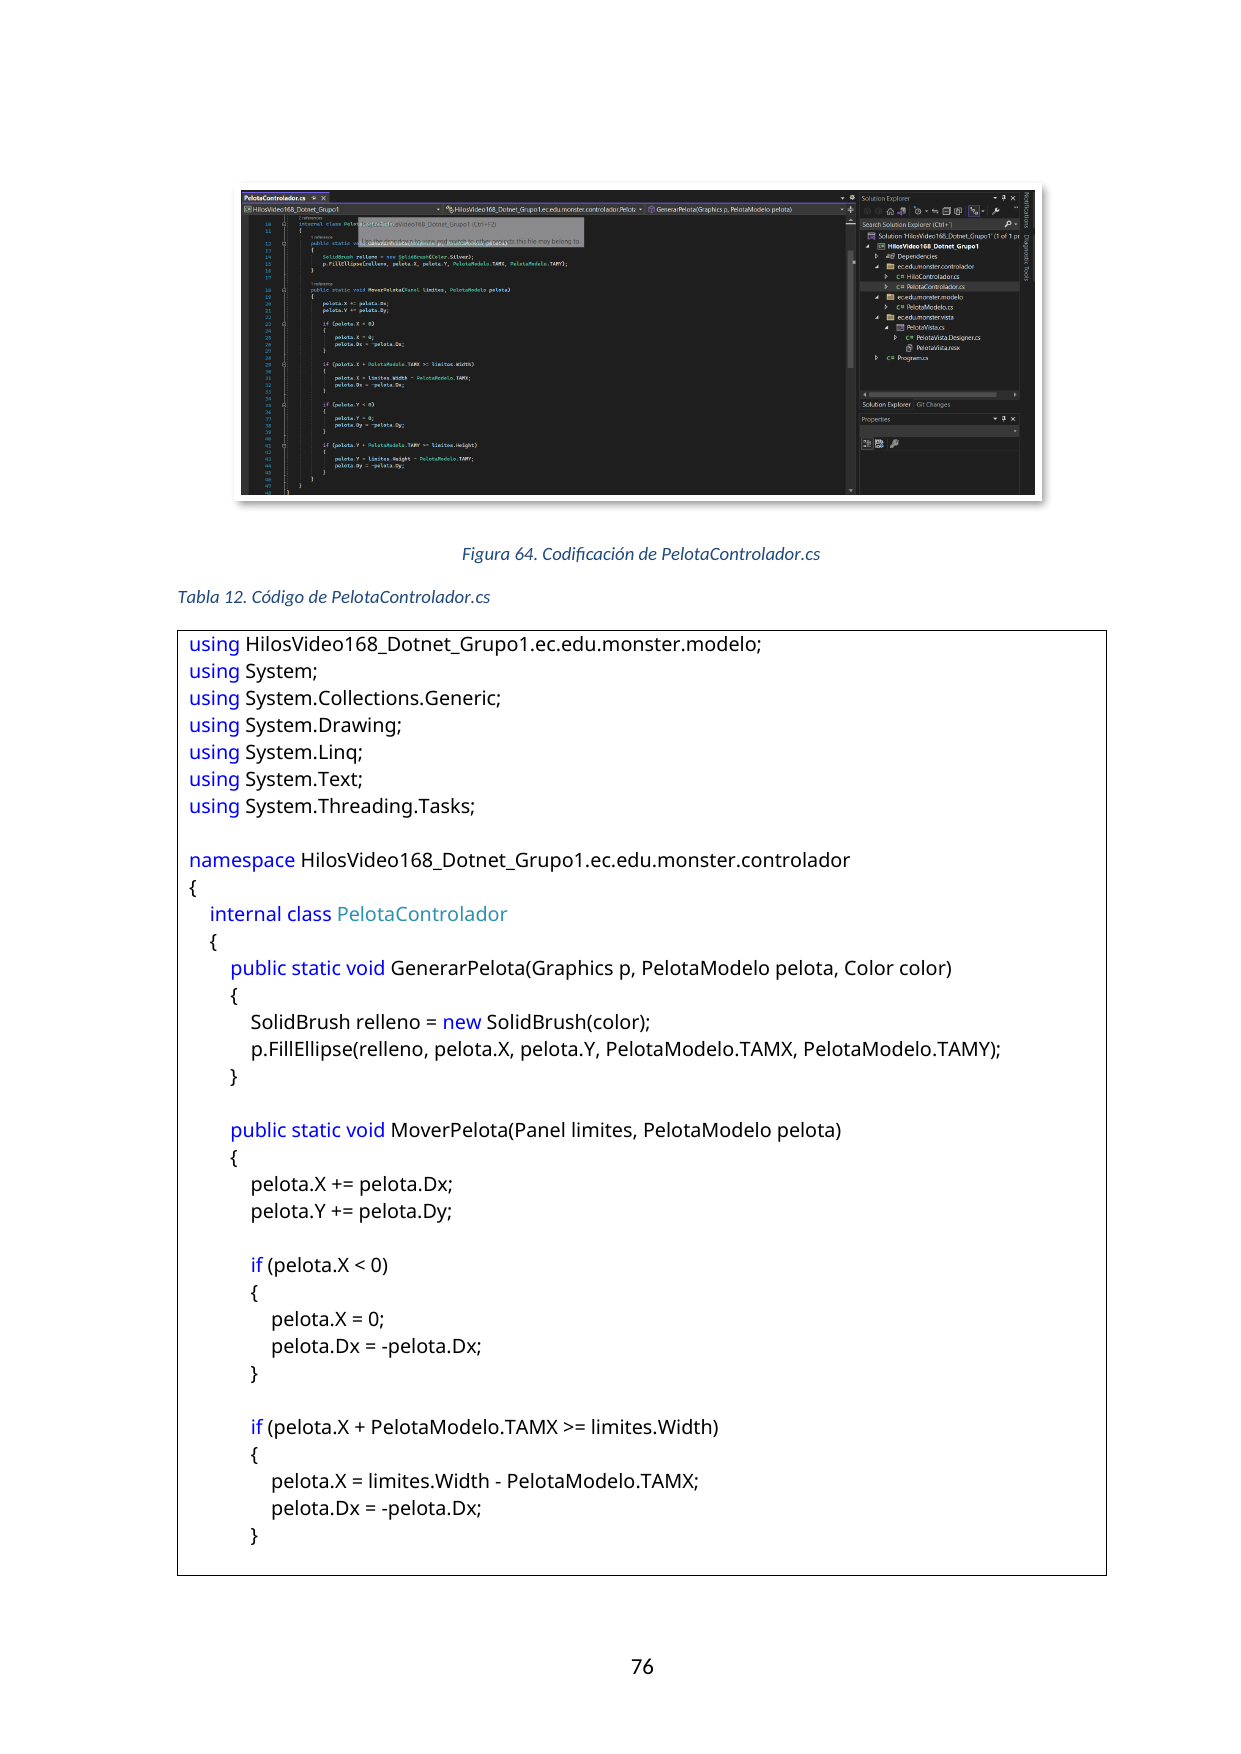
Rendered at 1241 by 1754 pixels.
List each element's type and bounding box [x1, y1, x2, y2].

picture [241, 190, 1035, 495]
